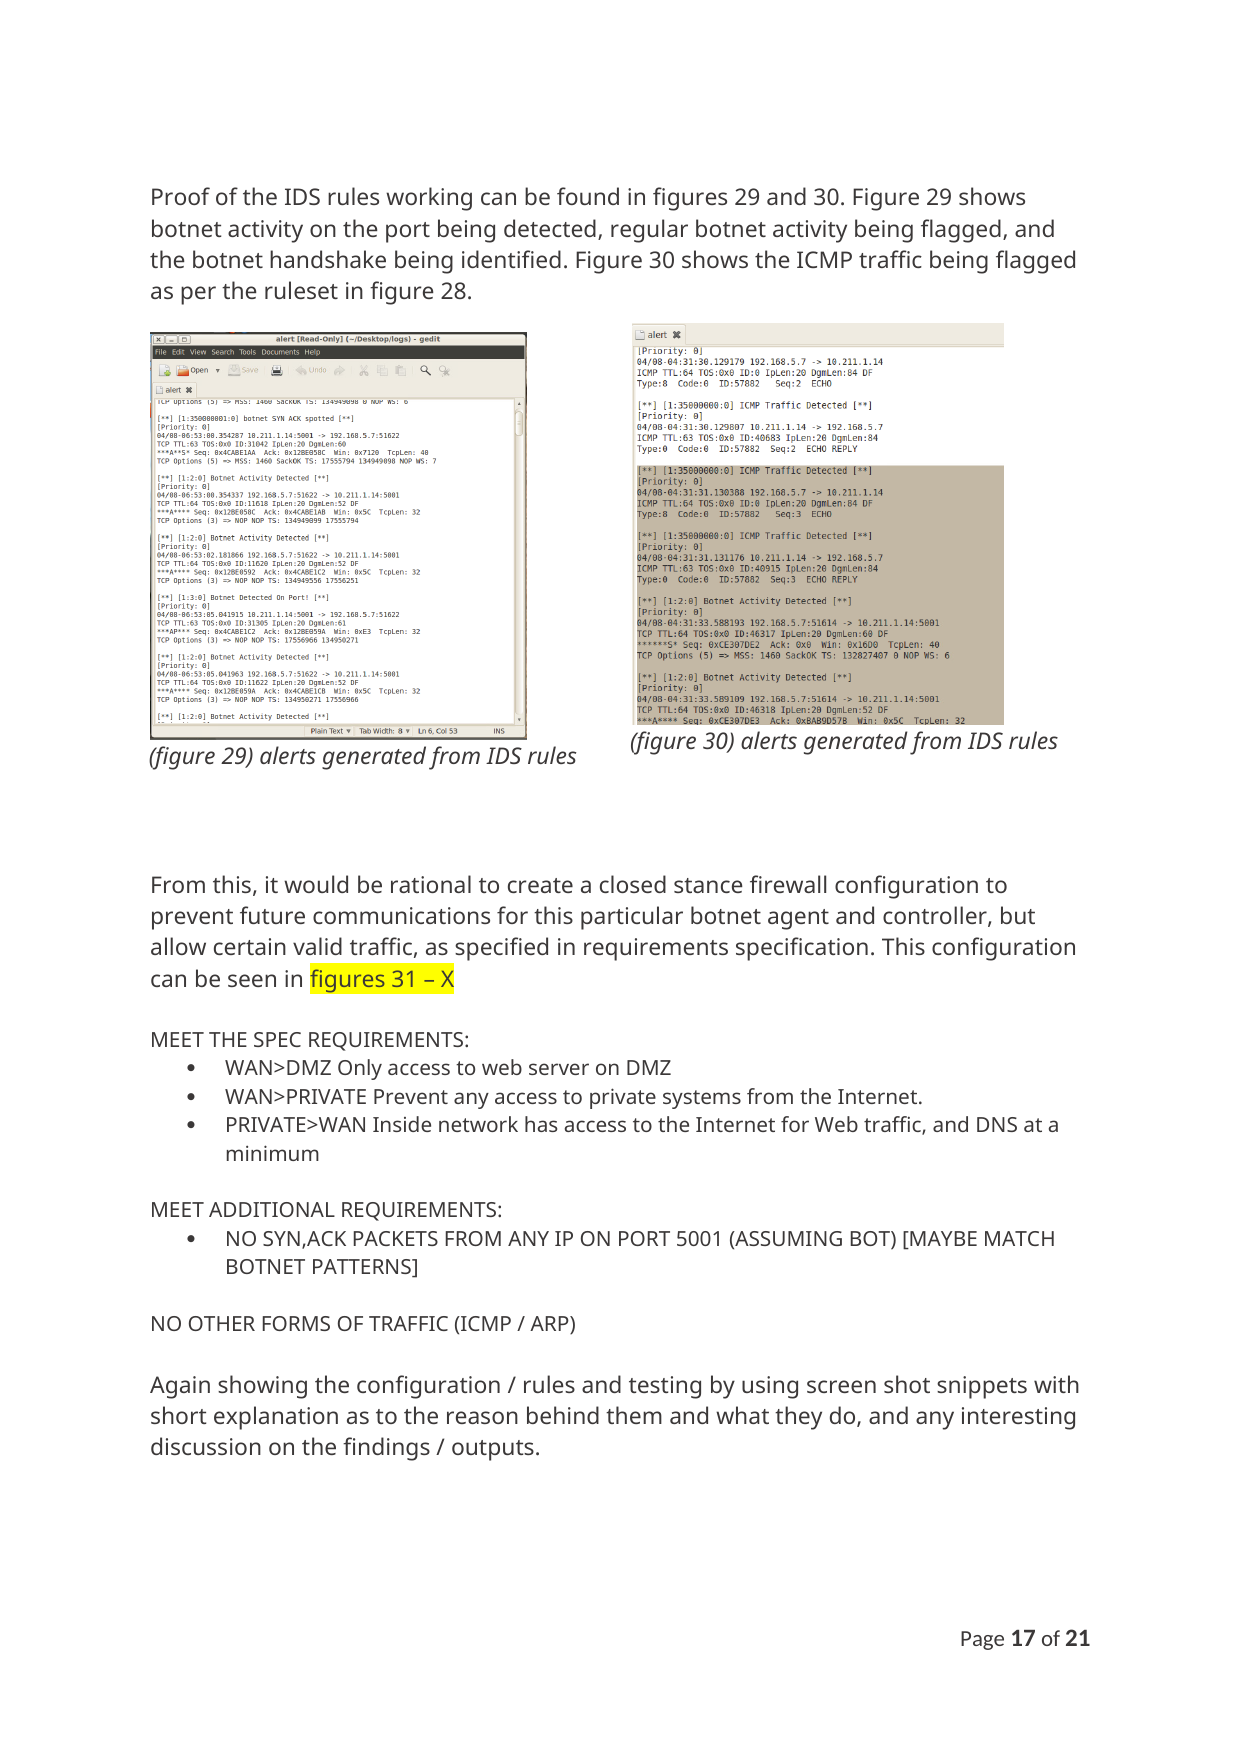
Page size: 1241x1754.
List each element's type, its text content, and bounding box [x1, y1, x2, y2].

picture [632, 323, 1004, 725]
text NO OTHER FORMS OF TRAFFIC (ICMP / ARP) [150, 1309, 1090, 1337]
text MEET ADDITIONAL REQUIREMENTS: [150, 1196, 1090, 1224]
list WAN>DMZ Only access to web server on DMZ [187, 1053, 1090, 1082]
text Again showing the configuration / rules and testing by using screen shot snippets with short explanation as to the reason behind them and what they do, and any interesting discussion on the findings / outputs. [150, 1369, 1090, 1462]
text MEET THE SPEC REQUIREMENTS: [150, 1025, 1090, 1053]
picture [150, 332, 527, 739]
list NO SYN,ACK PACKETS FROM ANY IP ON PORT 5001 (ASSUMING BOT) [MAYBE MATCH BOTNET PATTERNS] [187, 1224, 1090, 1309]
text From this, it would be rational to create a closed stance firewall configuration to prevent future communications for this particular botnet agent and controller, but allow certain valid traffic, as specified in requirements specification. This configuration can be seen in figures 31 – X [150, 869, 1090, 994]
text Proof of the IDS rules working can be found in figures 29 and 30. Figure 29 shows botnet activity on the port being detected, regular botnet activity being flagged, and the botnet handshake being identified. Figure 30 shows the ICMP traffic being flagged as per the ruleset in figure 28. [150, 181, 1090, 306]
list WAN>PRIVATE Prevent any access to private systems from the Internet. [187, 1082, 1090, 1110]
list PRIVATE>WAN Inside network has access to the Internet for Web traffic, and DNS at a minimum [187, 1110, 1090, 1167]
